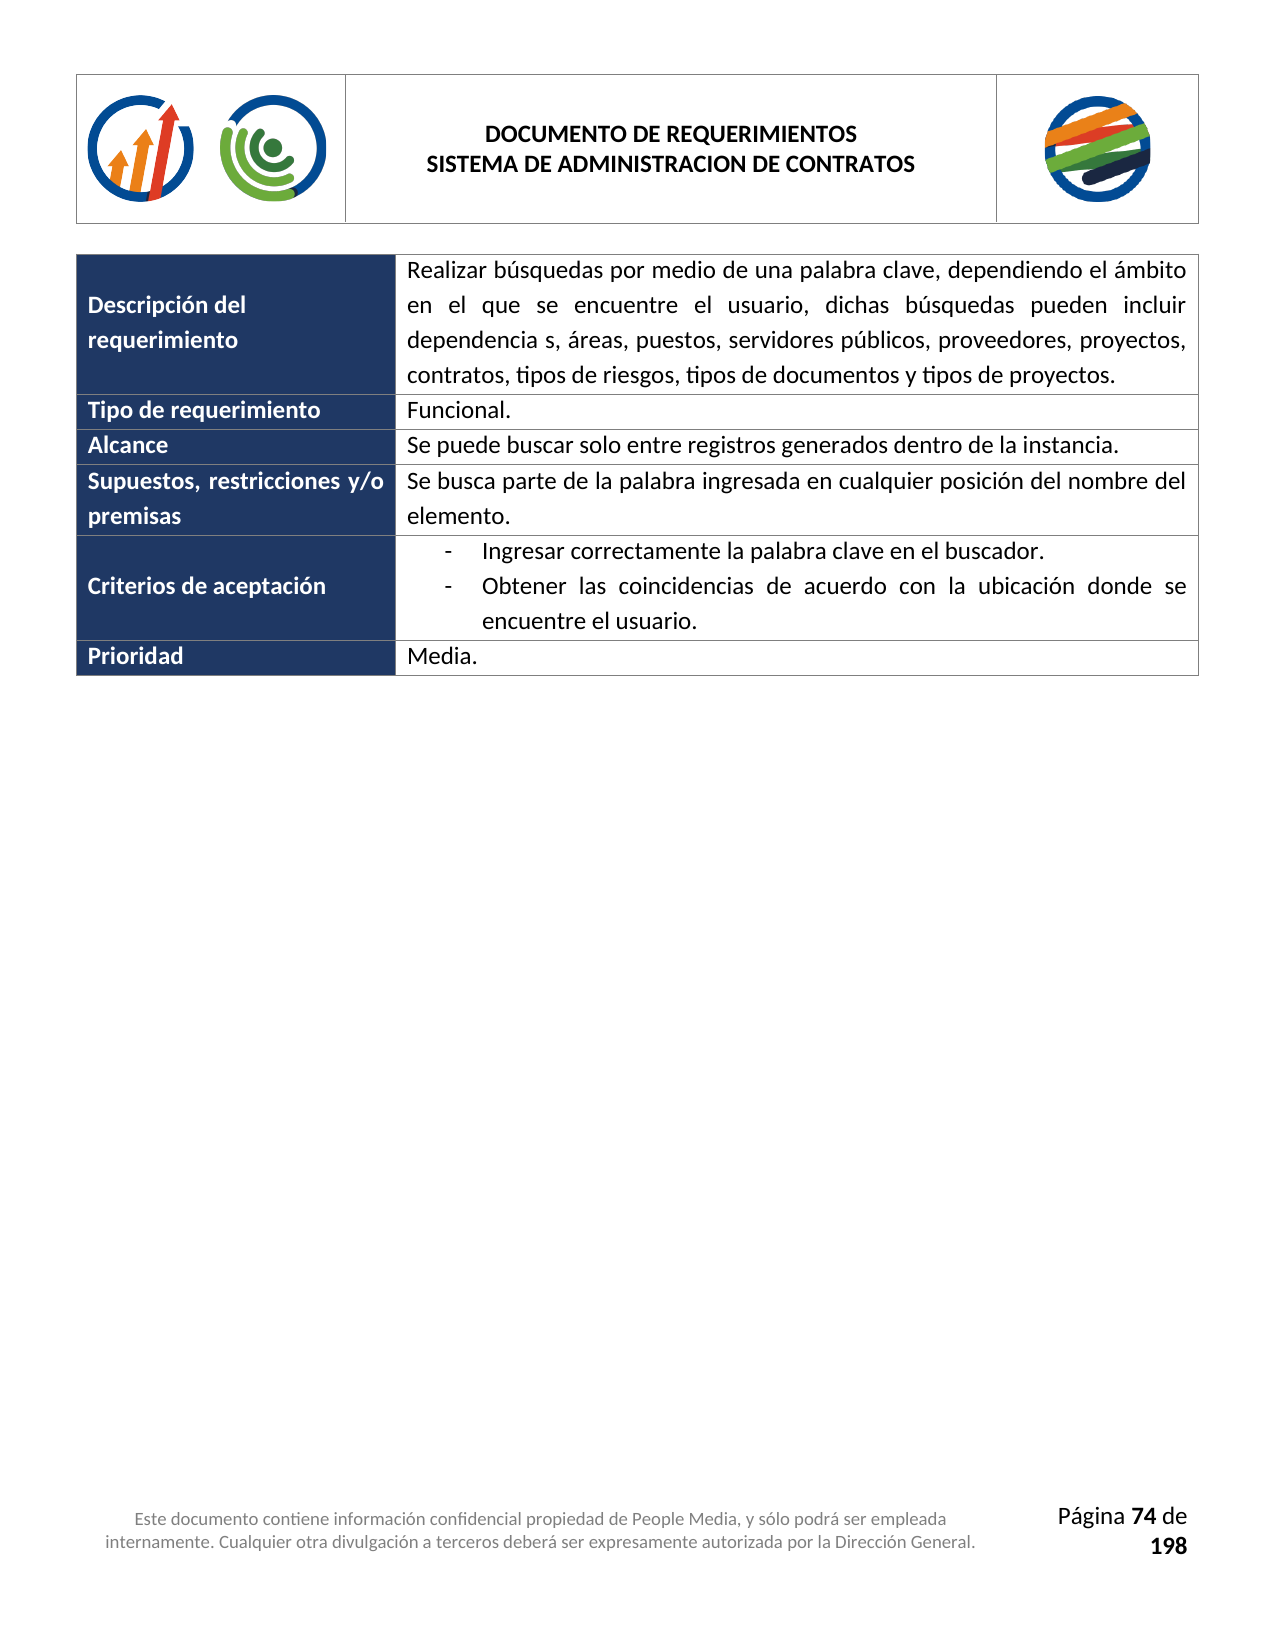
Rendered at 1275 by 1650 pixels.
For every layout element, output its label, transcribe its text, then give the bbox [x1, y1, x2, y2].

table_header Realizar búsquedas por medio de una palabra clave, dependiendo el ámbito en el que se encuentre el usuario, dichas búsquedas pueden incluir dependencia s, áreas, puestos, servidores públicos, proveedores, proyectos, contratos, tipos de riesgos, tipos de documentos y tipos de proyectos. [396, 255, 1198, 394]
table_cell Se busca parte de la palabra ingresada en cualquier posición del nombre del elemento. [396, 465, 1198, 535]
table_cell Prioridad [77, 641, 395, 675]
table_cell Tipo de requerimiento [77, 395, 395, 429]
table_cell Ingresar correctamente la palabra clave en el buscador. Obtener las coincidencias de acuerdo con la ubicación donde se encuentre el usuario. [396, 536, 1198, 640]
table_cell Alcance [77, 430, 395, 464]
picture [220, 95, 327, 202]
table_cell Funcional. [396, 395, 1198, 429]
table_header Descripción del requerimiento [77, 255, 395, 394]
table_cell Se puede buscar solo entre registros generados dentro de la instancia. [396, 430, 1198, 464]
table_cell Supuestos, restricciones y/o premisas [77, 465, 395, 535]
picture [87, 95, 194, 202]
table_cell Media. [396, 641, 1198, 675]
picture [1044, 95, 1151, 202]
table_cell Criterios de aceptación [77, 536, 395, 640]
